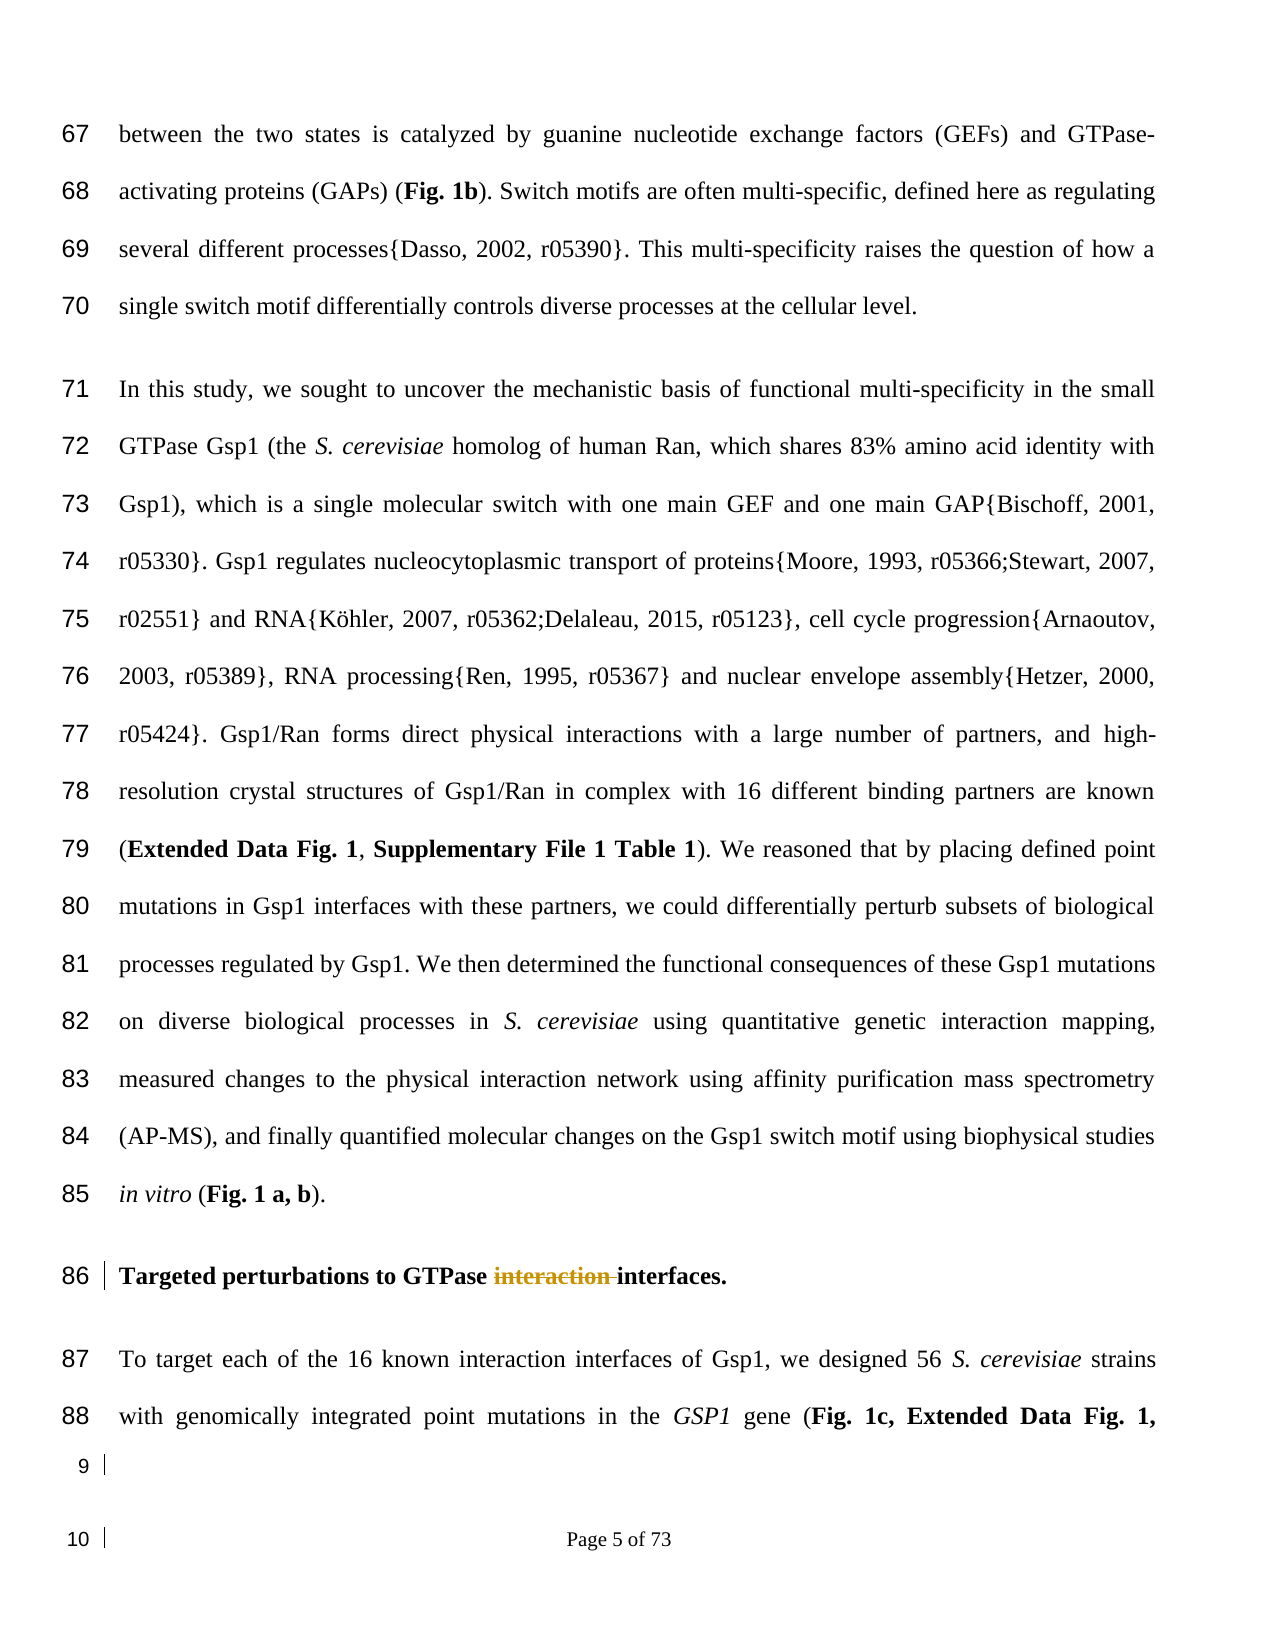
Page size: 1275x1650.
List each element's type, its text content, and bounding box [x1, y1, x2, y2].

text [119, 1344, 1156, 1430]
text Targeted perturbations to GTPase interfaces. [119, 1261, 1156, 1290]
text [119, 119, 1156, 320]
text In this study, we sought to uncover the mechanistic basis of functional multi-specificity in the small GTPase Gsp1 (the S. cerevisiae homolog of human Ran, which shares 83% amino acid identity with Gsp1), which is a single molecular switch with one main GEF and one main GAP{Bischoff, 2001, r05330}. Gsp1 regulates nucleocytoplasmic transport of proteins{Moore, 1993, r05366;Stewart, 2007, r02551} and RNA{Köhler, 2007, r05362;Delaleau, 2015, r05123}, cell cycle progression{Arnaoutov, 2003, r05389}, RNA processing{Ren, 1995, r05367} and nuclear envelope assembly{Hetzer, 2000, r05424}. Gsp1/Ran forms direct physical interactions with a large number of partners, and high-resolution crystal structures of Gsp1/Ran in complex with 16 different binding partners are known (Extended Data Fig. 1, Supplementary File 1 Table 1). We reasoned that by placing defined point mutations in Gsp1 interfaces with these partners, we could differentially perturb subsets of biological processes regulated by Gsp1. We then determined the functional consequences of these Gsp1 mutations on diverse biological processes in S. cerevisiae using quantitative genetic interaction mapping, measured changes to the physical interaction network using affinity purification mass spectrometry (AP-MS), and finally quantified molecular changes on the Gsp1 switch motif using biophysical studies in vitro (Fig. 1 a, b). [119, 374, 1156, 1207]
